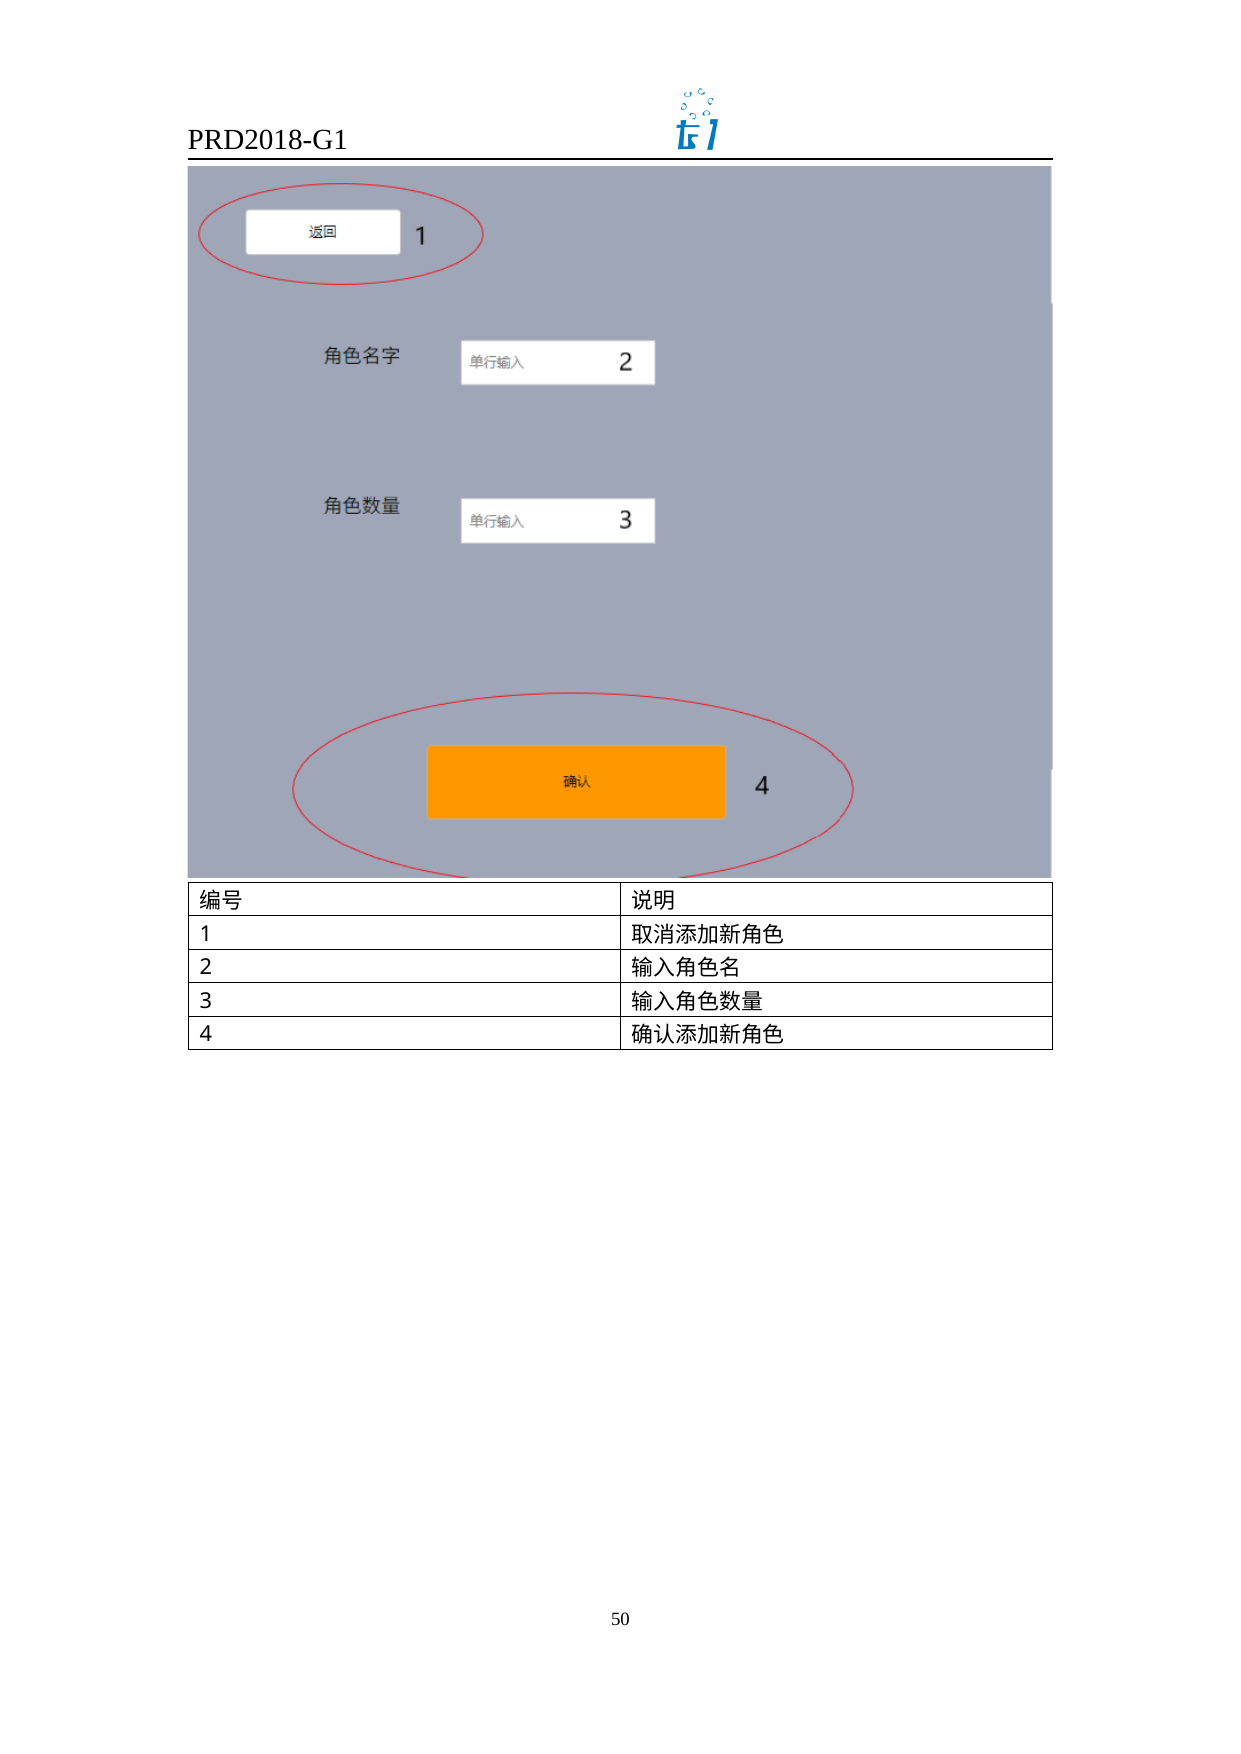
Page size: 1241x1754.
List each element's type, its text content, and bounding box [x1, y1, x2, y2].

table_cell 3 [189, 983, 620, 1016]
table_header 说明 [621, 883, 1052, 915]
table_cell 输入角色数量 [621, 983, 1052, 1016]
table_cell 4 [189, 1017, 620, 1049]
table_cell 取消添加新角色 [621, 916, 1052, 949]
picture [187, 166, 1053, 878]
table_cell 输入角色名 [621, 950, 1052, 982]
picture [676, 88, 719, 150]
table_cell 确认添加新角色 [621, 1017, 1052, 1049]
table_cell 1 [189, 916, 620, 949]
table_header 编号 [189, 883, 620, 915]
table_cell 2 [189, 950, 620, 982]
